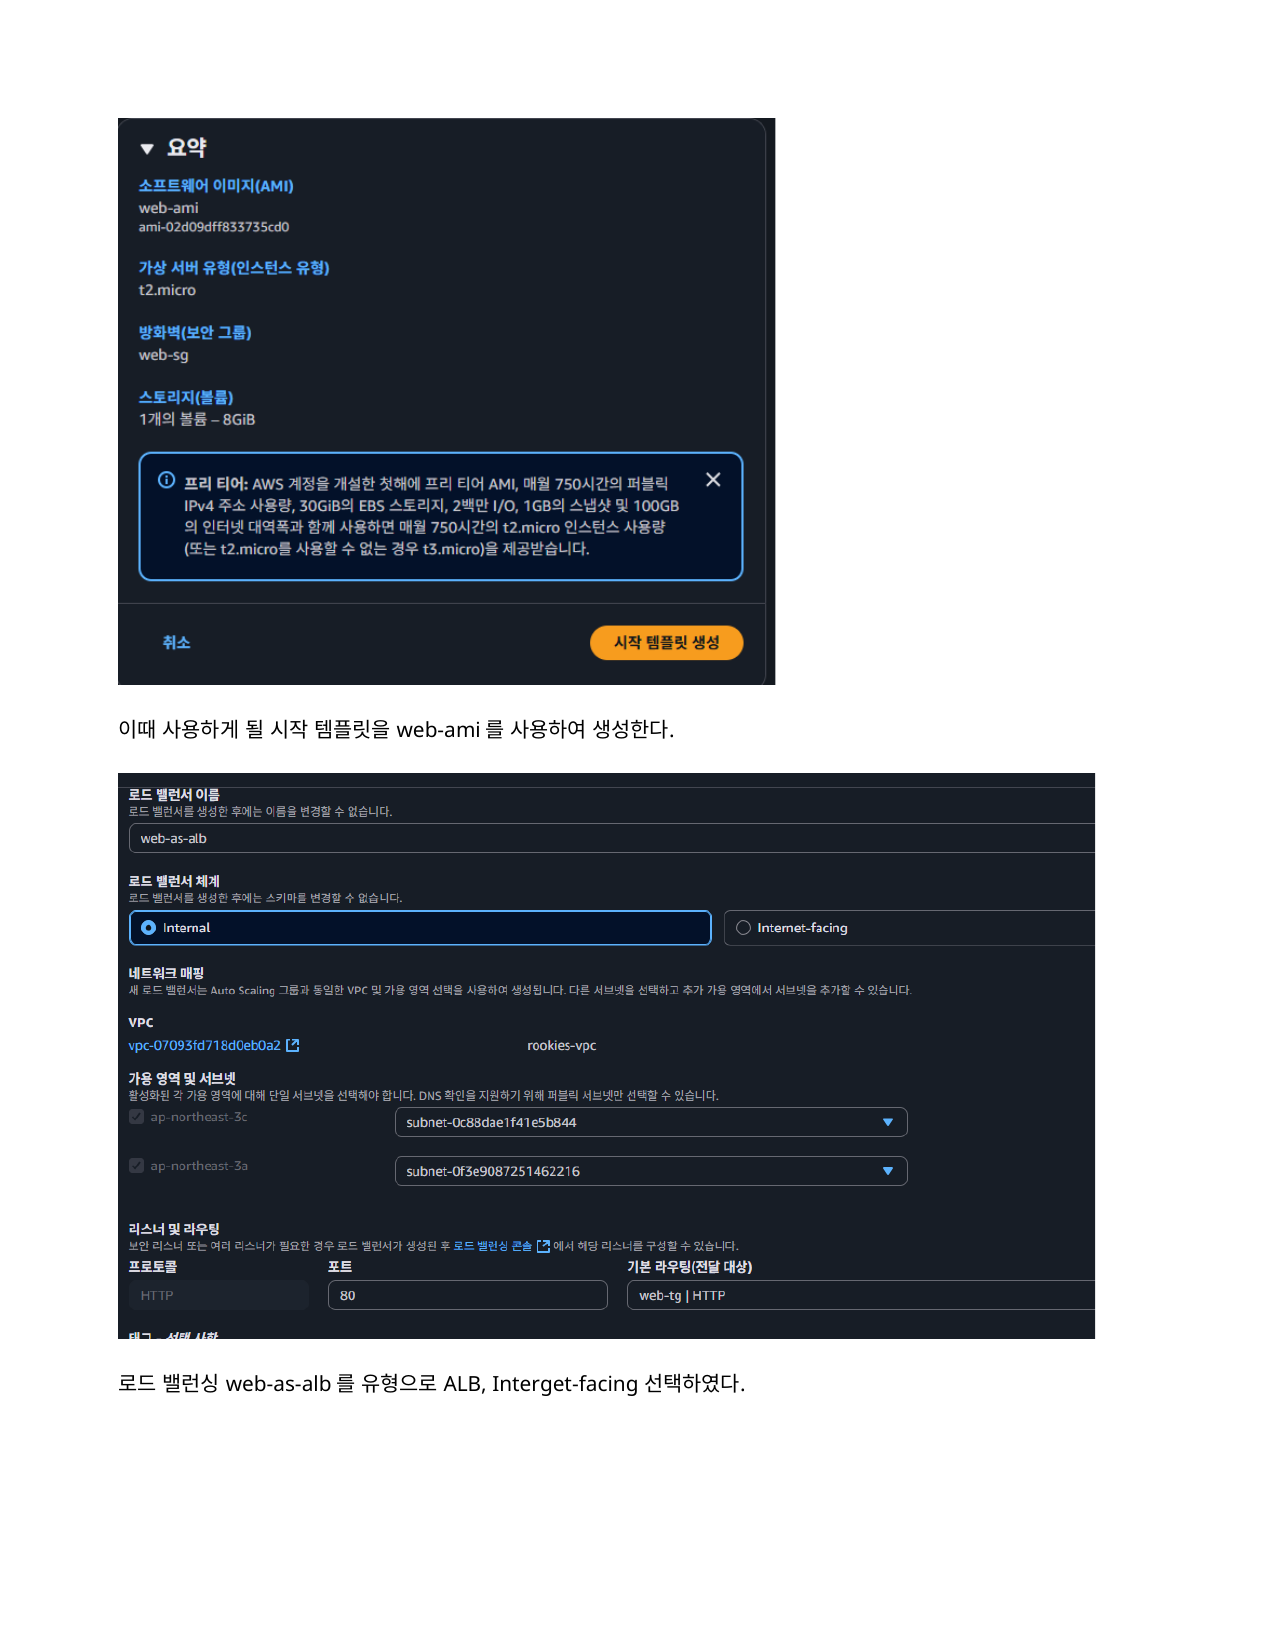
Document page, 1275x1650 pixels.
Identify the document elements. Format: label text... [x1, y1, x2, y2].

text 이때 사용하게 될 시작 템플릿을 web-ami를 사용하여 생성한다. [118, 714, 1157, 744]
text 로드 밸런싱 web-as-alb를 유형으로 ALB, Interget-facing 선택하였다. [118, 1367, 1157, 1398]
picture [118, 773, 1096, 1339]
picture [118, 118, 776, 685]
